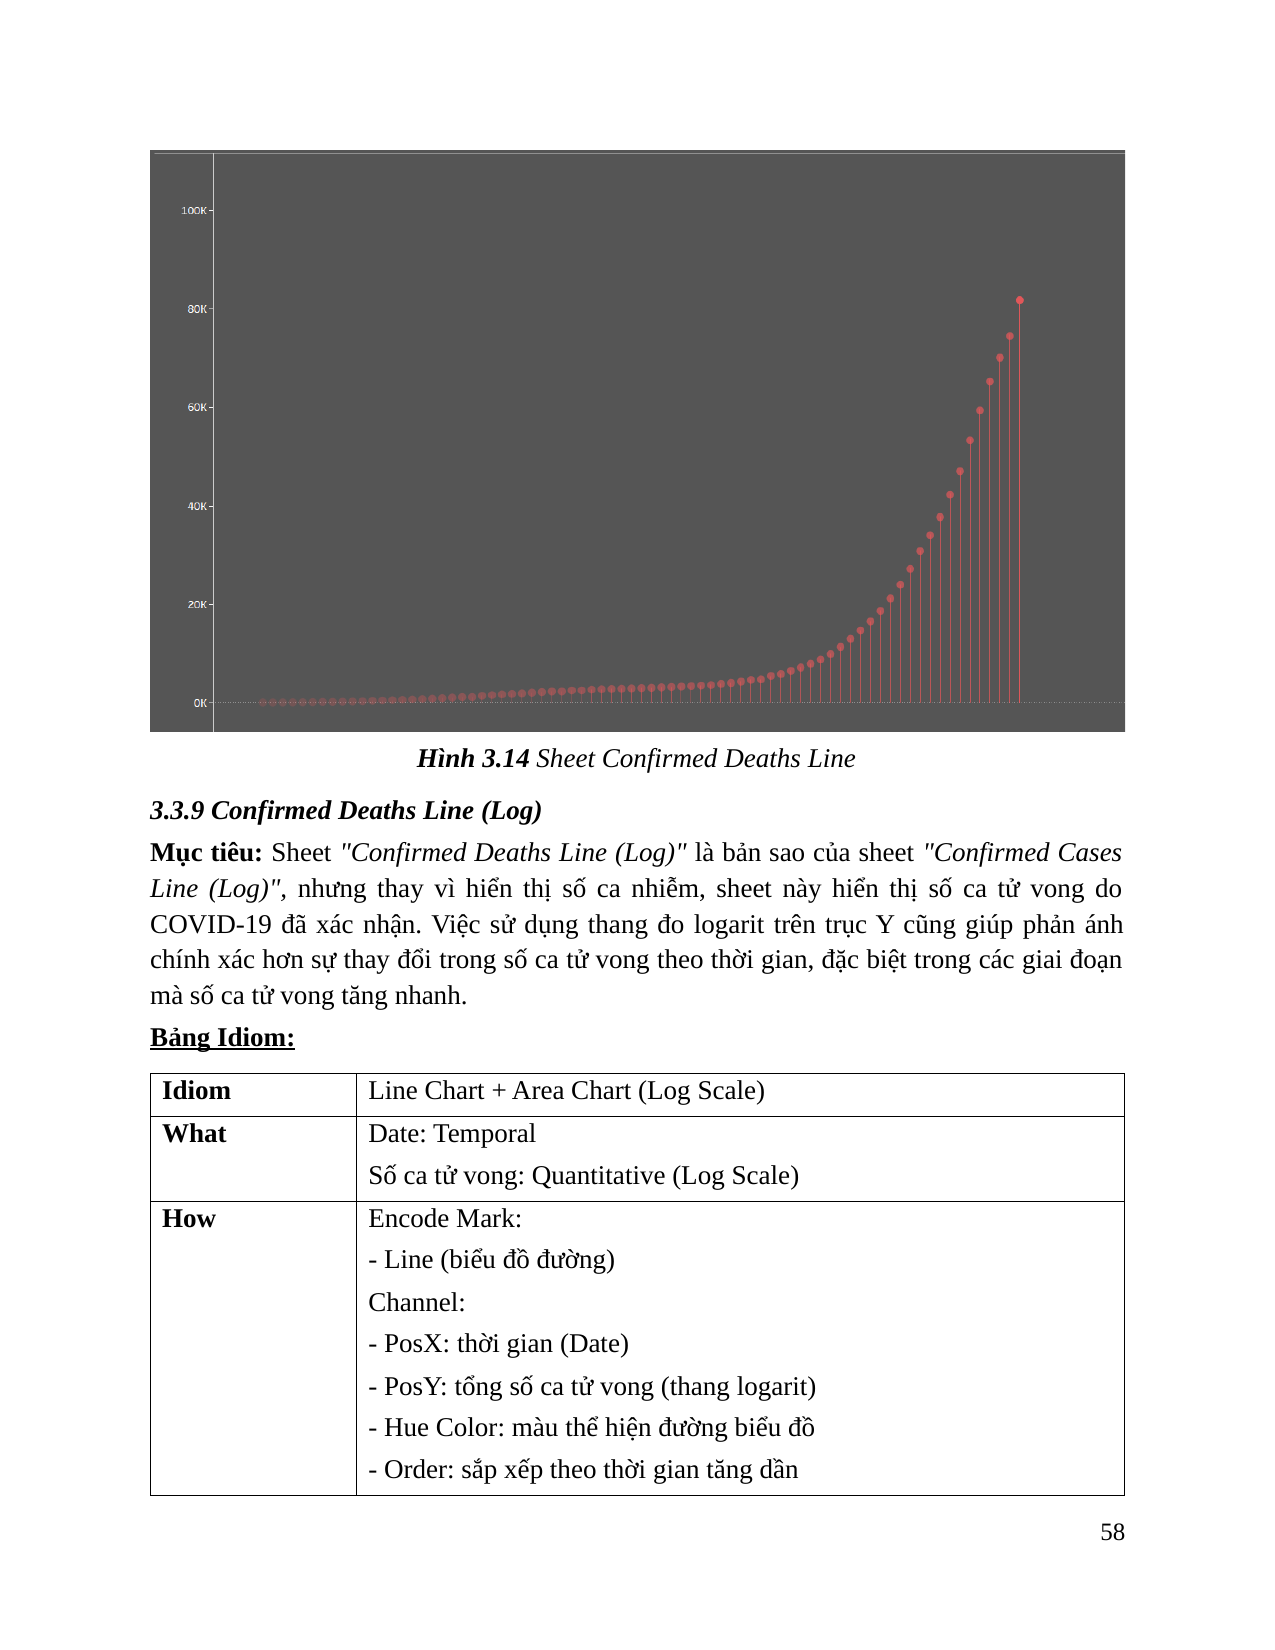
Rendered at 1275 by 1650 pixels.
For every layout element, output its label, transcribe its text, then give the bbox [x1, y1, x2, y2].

subtitle 3.3.9 Confirmed Deaths Line (Log) [150, 794, 1125, 826]
picture [150, 150, 1125, 732]
text Bảng Idiom: [150, 1021, 1125, 1052]
table_header Idiom [151, 1074, 356, 1116]
table_cell What [151, 1117, 356, 1201]
table_cell Date: Temporal Số ca tử vong: Quantitative (Log Scale) [357, 1117, 1124, 1201]
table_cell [357, 1202, 1124, 1495]
table_header Line Chart + Area Chart (Log Scale) [357, 1074, 1124, 1116]
text Hình 3.14 Sheet Confirmed Deaths Line [150, 742, 1125, 773]
table_cell How [151, 1202, 356, 1495]
text Mục tiêu: Sheet "Confirmed Deaths Line (Log)" là bản sao của sheet "Confirmed Cases Line (Log)", nhưng thay vì hiển thị số ca nhiễm, sheet này hiển thị số ca tử vong do COVID-19 đã xác nhận. Việc sử dụng thang đo logarit trên trục Y cũng giúp phản ánh chính xác hơn sự thay đổi trong số ca tử vong theo thời gian, đặc biệt trong các giai đoạn mà số ca tử vong tăng nhanh. [150, 836, 1125, 1010]
